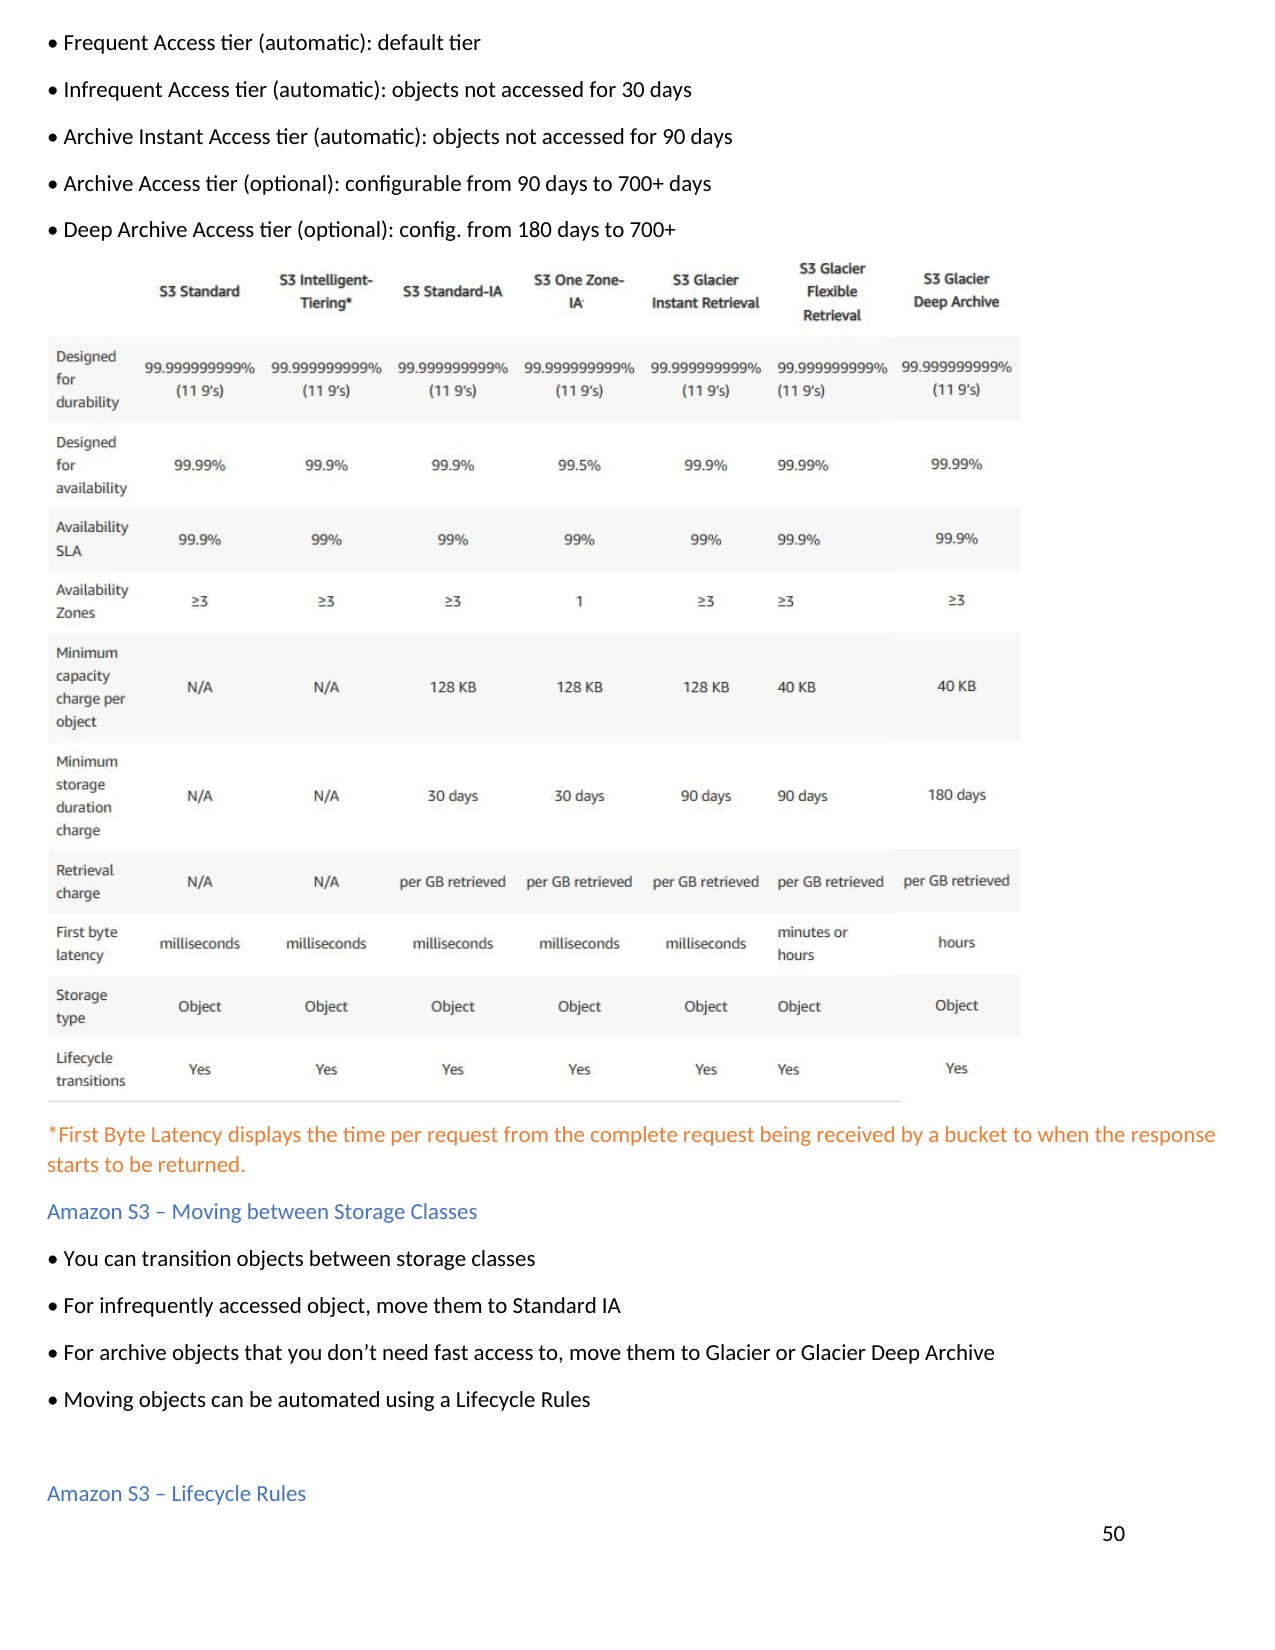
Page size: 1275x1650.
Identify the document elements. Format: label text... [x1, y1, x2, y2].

text • Archive Instant Access tier (automatic): objects not accessed for 90 days [47, 122, 1228, 150]
text *First Byte Latency displays the time per request from the complete request being received by a bucket to when the response starts to be returned. [47, 1120, 1228, 1178]
text • Infrequent Access tier (automatic): objects not accessed for 30 days [47, 75, 1228, 103]
text • You can transition objects between storage classes [47, 1244, 1228, 1272]
text • Moving objects can be automated using a Lifecycle Rules [47, 1385, 1228, 1413]
text • For archive objects that you don’t need fast access to, move them to Glacier or Glacier Deep Archive [47, 1338, 1228, 1366]
text • For infrequently accessed object, move them to Standard IA [47, 1291, 1228, 1319]
text Amazon S3 – Moving between Storage Classes [47, 1197, 1228, 1225]
text Amazon S3 – Lifecycle Rules [47, 1479, 1228, 1507]
text • Archive Access tier (optional): configurable from 90 days to 700+ days [47, 169, 1228, 197]
picture [46, 262, 1022, 1102]
text • Deep Archive Access tier (optional): config. from 180 days to 700+ [47, 216, 1228, 244]
text • Frequent Access tier (automatic): default tier [47, 28, 1228, 56]
